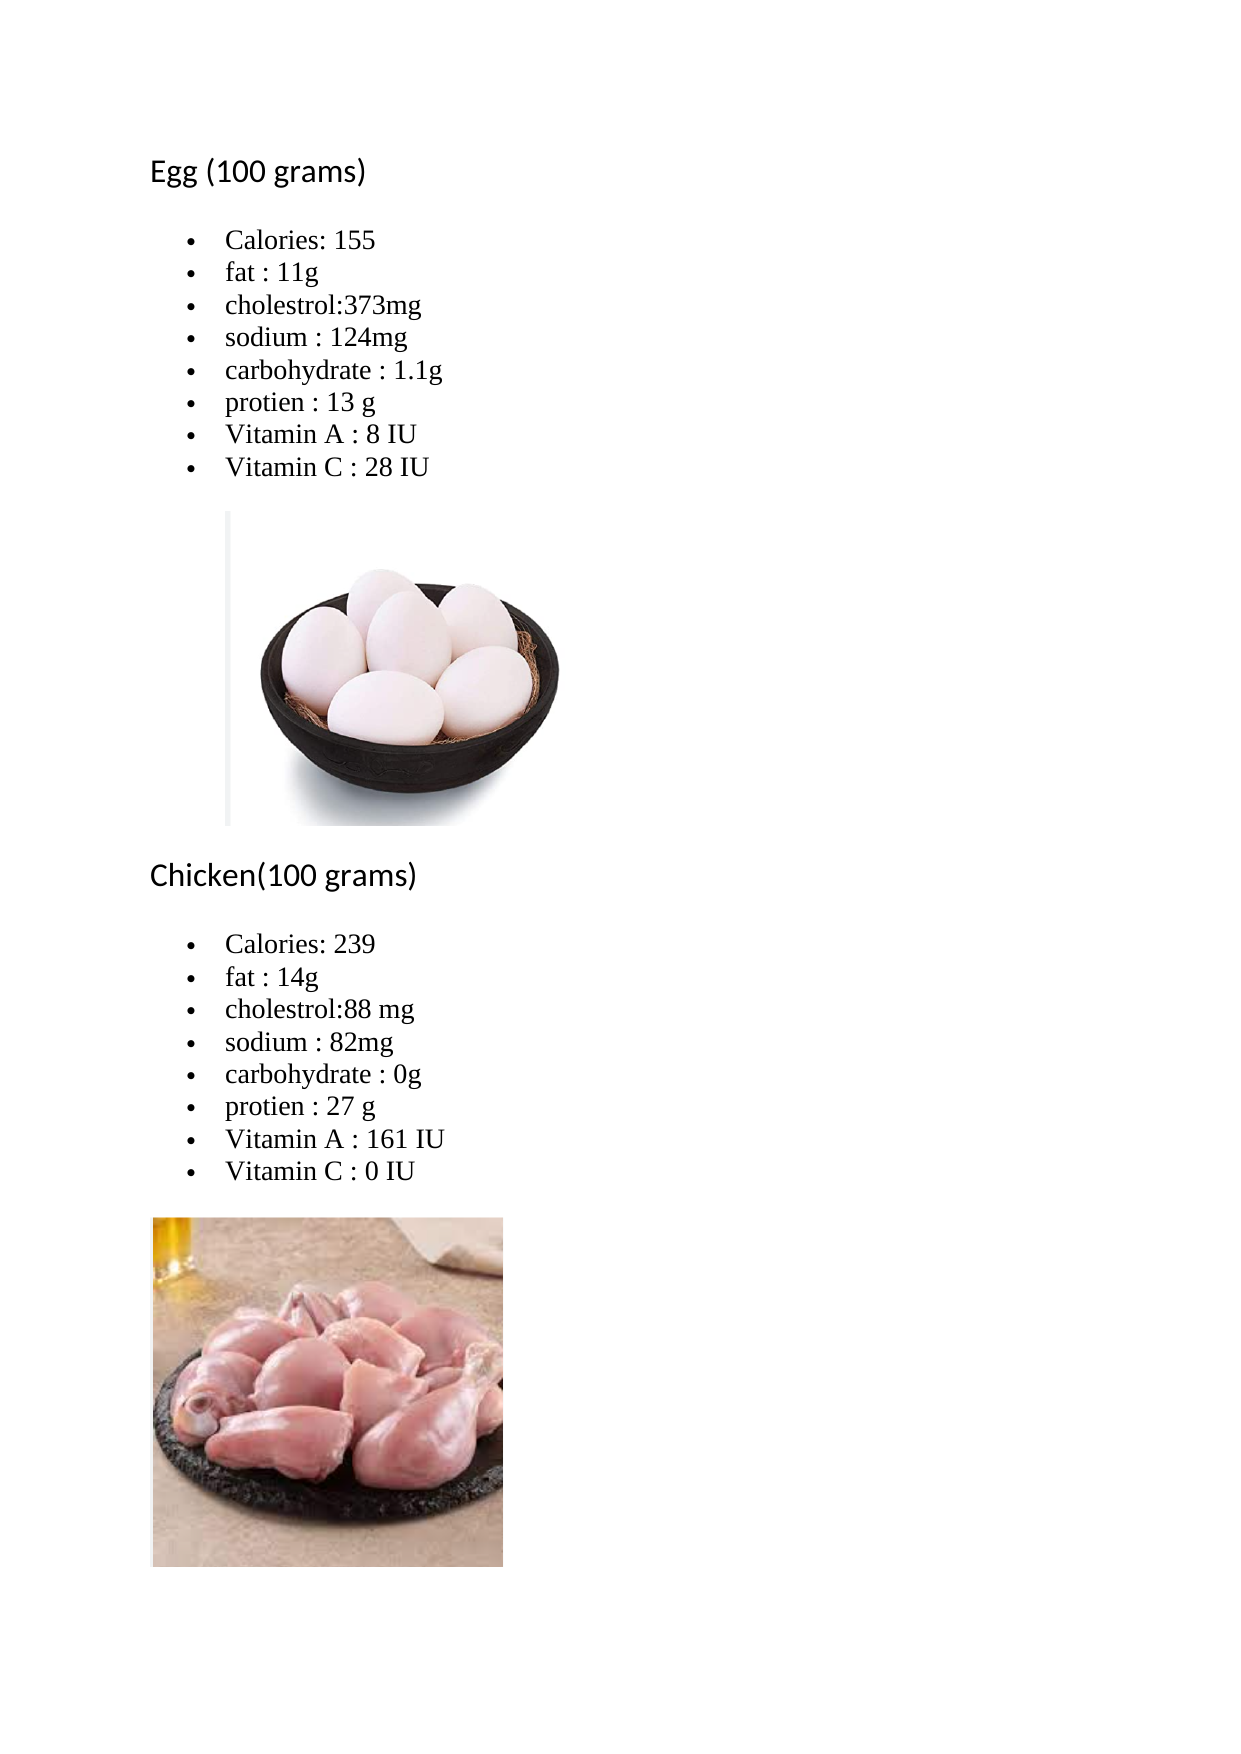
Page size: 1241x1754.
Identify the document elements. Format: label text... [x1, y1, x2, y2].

list protien : 13 g [187, 385, 1090, 417]
list Calories: 155 [187, 223, 1090, 256]
text Egg (100 grams) [150, 150, 1090, 191]
list protien : 27 g [187, 1089, 1090, 1122]
text Chicken(100 grams) [150, 854, 1090, 895]
list fat : 11g [187, 256, 1090, 288]
picture [225, 511, 573, 826]
list Vitamin C : 0 IU [187, 1154, 1090, 1187]
list carbohydrate : 1.1g [187, 353, 1090, 385]
list Calories: 239 [187, 927, 1090, 960]
list fat : 14g [187, 960, 1090, 992]
list sodium : 124mg [187, 320, 1090, 353]
list Vitamin A : 161 IU [187, 1122, 1090, 1154]
list cholestrol:373mg [187, 288, 1090, 320]
list Vitamin C : 28 IU [187, 450, 1090, 482]
list sodium : 82mg [187, 1025, 1090, 1057]
list carbohydrate : 0g [187, 1057, 1090, 1089]
list Vitamin A : 8 IU [187, 417, 1090, 450]
list cholestrol:88 mg [187, 992, 1090, 1025]
picture [150, 1215, 504, 1567]
